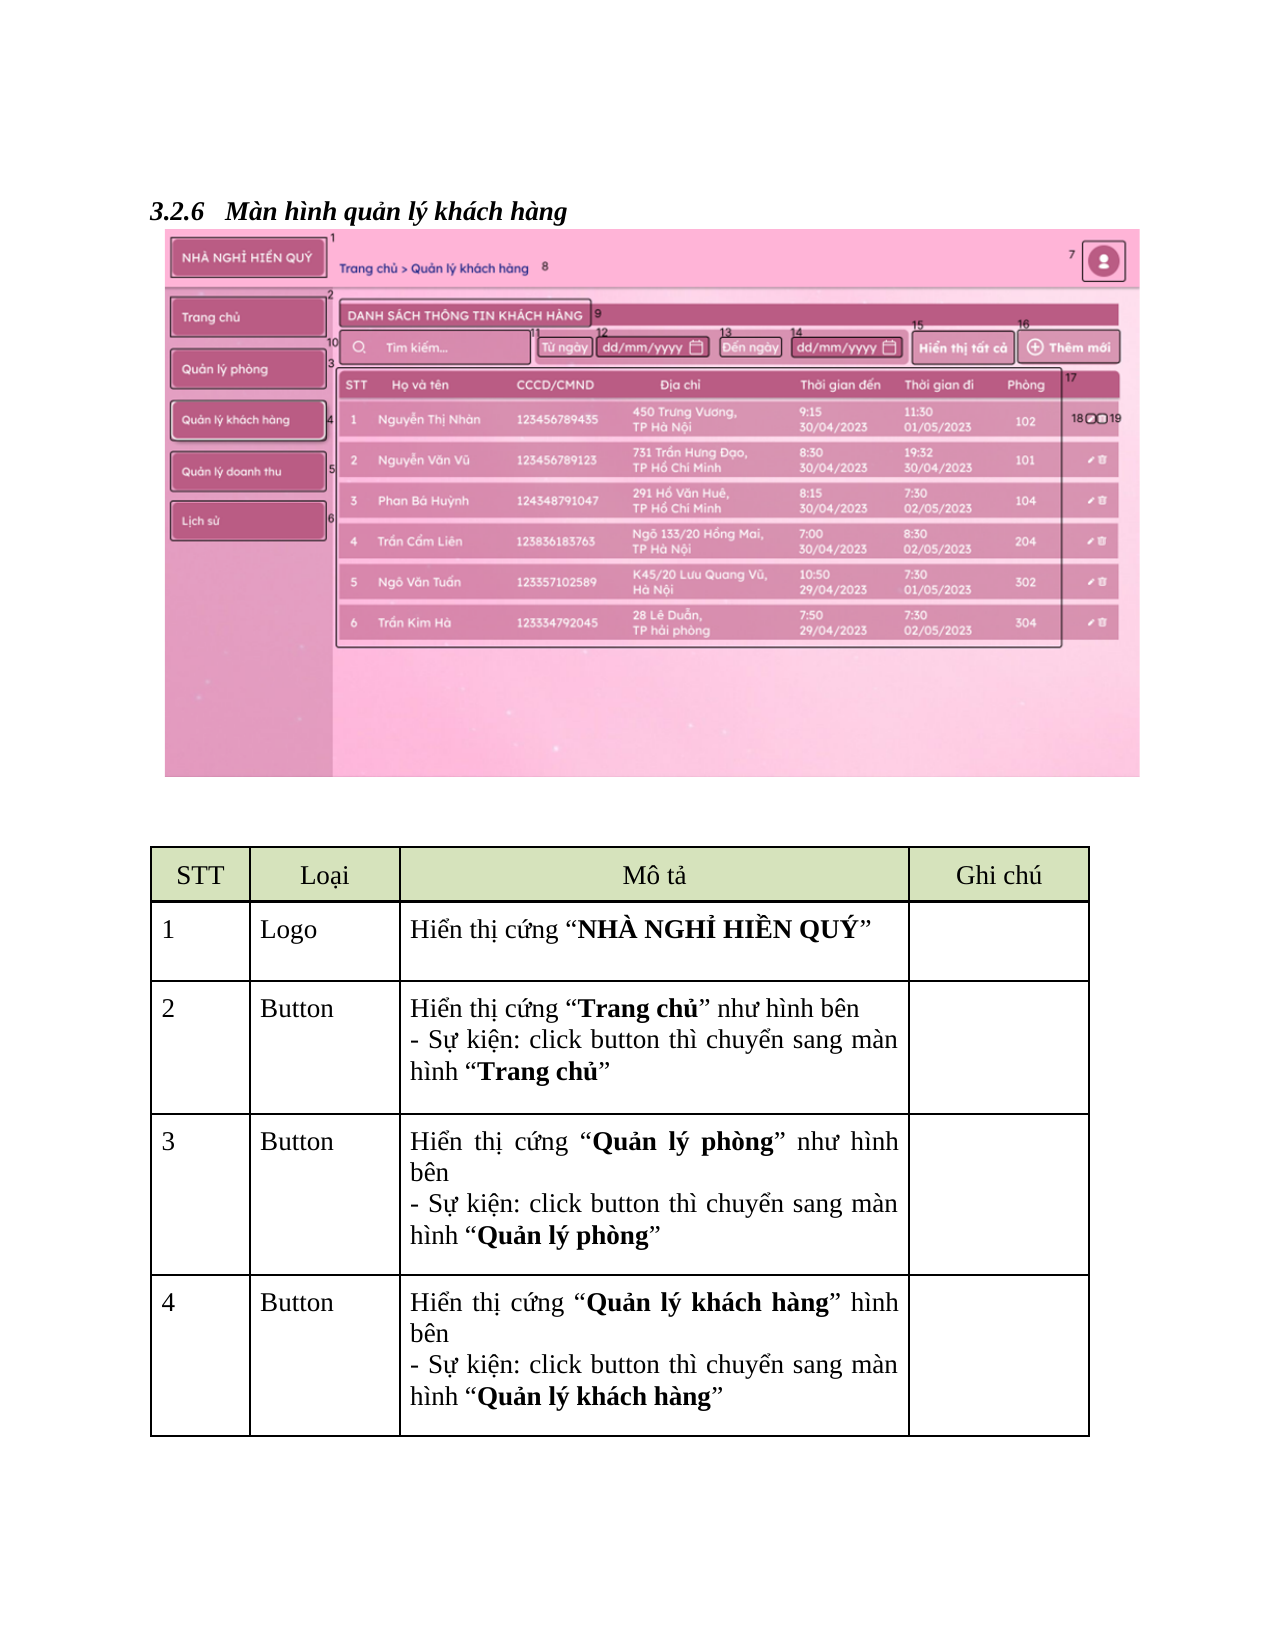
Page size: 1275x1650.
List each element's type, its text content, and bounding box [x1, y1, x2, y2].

table_cell 2 [152, 982, 249, 1113]
subtitle Màn hình quản lý khách hàng [150, 196, 1125, 227]
table_cell Logo [251, 903, 399, 980]
picture [164, 229, 1140, 777]
table_cell Button [251, 982, 399, 1113]
table_cell Button [251, 1115, 399, 1274]
table_cell Button [251, 1276, 399, 1435]
table_header Mô tả [401, 848, 908, 900]
table_header STT [152, 848, 249, 900]
table_cell [910, 1276, 1088, 1435]
table_cell 4 [152, 1276, 249, 1435]
table_header Loại [251, 848, 399, 900]
table_cell [910, 982, 1088, 1113]
table_cell 1 [152, 903, 249, 980]
table_cell [910, 1115, 1088, 1274]
table_header Ghi chú [910, 848, 1088, 900]
table_cell 3 [152, 1115, 249, 1274]
table_cell [910, 903, 1088, 980]
table_cell Hiển thị cứng “Quản lý khách hàng” hình bên - Sự kiện: click button thì chuyển sang màn hình “Quản lý khách hàng” [401, 1276, 908, 1435]
table_cell Hiển thị cứng “Trang chủ” như hình bên - Sự kiện: click button thì chuyển sang màn hình “Trang chủ” [401, 982, 908, 1113]
table_cell Hiển thị cứng “Quản lý phòng” như hình bên - Sự kiện: click button thì chuyển sang màn hình “Quản lý phòng” [401, 1115, 908, 1274]
table_cell Hiển thị cứng “NHÀ NGHỈ HIỀN QUÝ” [401, 903, 908, 980]
